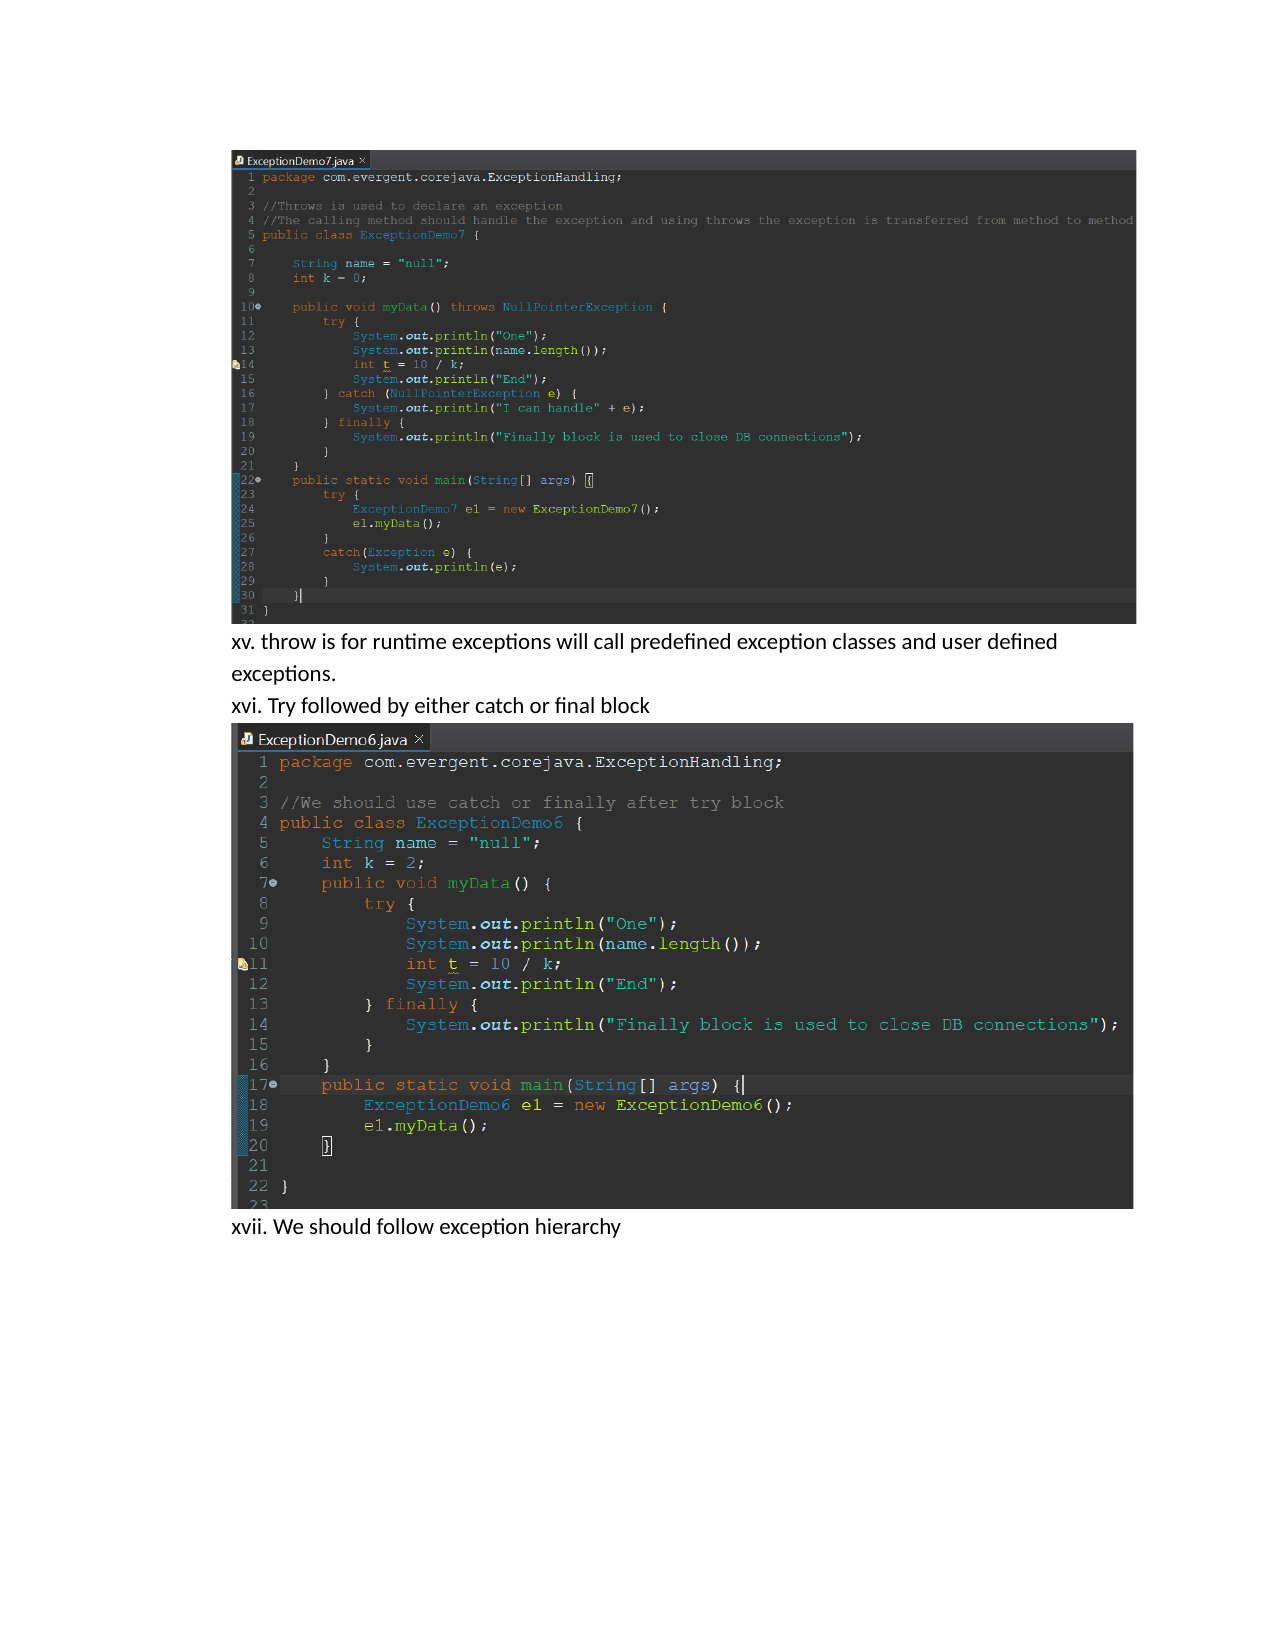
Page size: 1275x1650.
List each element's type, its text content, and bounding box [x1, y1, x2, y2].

picture [231, 723, 1134, 1209]
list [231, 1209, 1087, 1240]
picture [231, 150, 1137, 624]
